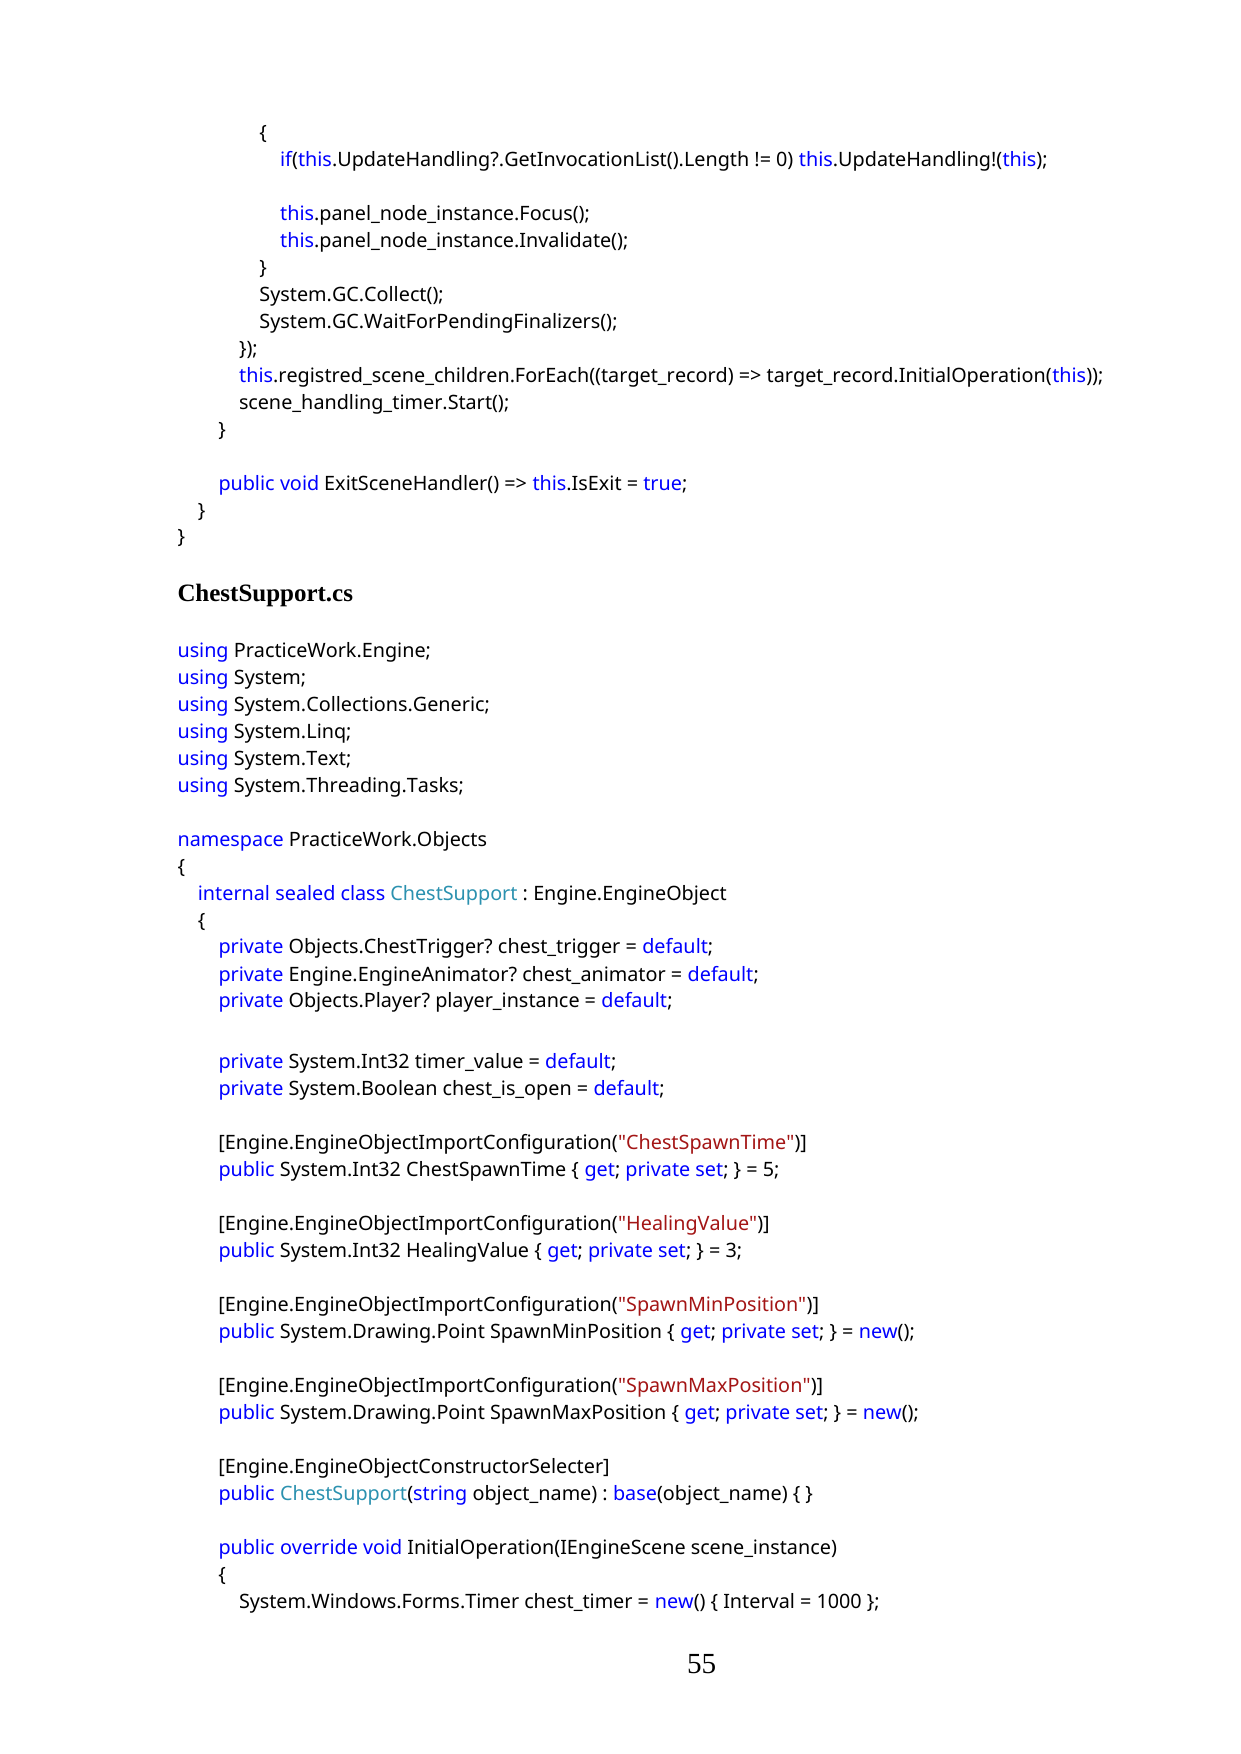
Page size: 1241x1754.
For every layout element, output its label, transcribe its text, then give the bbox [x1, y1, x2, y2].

text this.registred_scene_children.ForEach((target_record) => target_record.InitialOperation(this)); [177, 361, 1152, 388]
text System.GC.WaitForPendingFinalizers(); [177, 307, 1152, 334]
text public ChestSupport(string object_name) : base(object_name) { } [177, 1479, 1152, 1506]
text { [177, 118, 1152, 145]
text System.GC.Collect(); [177, 280, 1152, 307]
text this.panel_node_instance.Focus(); [177, 199, 1152, 226]
text using System; [177, 663, 1152, 690]
text public System.Int32 HealingValue { get; private set; } = 3; [177, 1236, 1152, 1263]
text public override void InitialOperation(IEngineScene scene_instance) [177, 1533, 1152, 1560]
text } [177, 523, 1152, 550]
text { [177, 1560, 1152, 1587]
text } [177, 253, 1152, 280]
text using System.Linq; [177, 717, 1152, 744]
text using System.Threading.Tasks; [177, 771, 1152, 798]
text System.Windows.Forms.Timer chest_timer = new() { Interval = 1000 }; [177, 1587, 1152, 1614]
text this.panel_node_instance.Invalidate(); [177, 226, 1152, 253]
text [Engine.EngineObjectImportConfiguration("ChestSpawnTime")] [177, 1128, 1152, 1155]
text } [177, 415, 1152, 442]
text if(this.UpdateHandling?.GetInvocationList().Length != 0) this.UpdateHandling!(this); [177, 145, 1152, 172]
text public System.Drawing.Point SpawnMinPosition { get; private set; } = new(); [177, 1317, 1152, 1344]
text [Engine.EngineObjectImportConfiguration("HealingValue")] [177, 1209, 1152, 1236]
text scene_handling_timer.Start(); [177, 388, 1152, 415]
text private System.Boolean chest_is_open = default; [177, 1074, 1152, 1101]
text using System.Collections.Generic; [177, 690, 1152, 717]
text [Engine.EngineObjectImportConfiguration("SpawnMinPosition")] [177, 1290, 1152, 1317]
text private Engine.EngineAnimator? chest_animator = default; [177, 960, 1152, 987]
text namespace PracticeWork.Objects [177, 825, 1152, 852]
text { [177, 906, 1152, 933]
text private System.Int32 timer_value = default; [177, 1047, 1152, 1074]
text using System.Text; [177, 744, 1152, 771]
text ChestSupport.cs [177, 578, 1152, 607]
text public System.Int32 ChestSpawnTime { get; private set; } = 5; [177, 1155, 1152, 1182]
text private Objects.ChestTrigger? chest_trigger = default; [177, 933, 1152, 960]
text private Objects.Player? player_instance = default; [177, 987, 1152, 1014]
text public System.Drawing.Point SpawnMaxPosition { get; private set; } = new(); [177, 1398, 1152, 1425]
text { [177, 852, 1152, 879]
text public void ExitSceneHandler() => this.IsExit = true; [177, 469, 1152, 496]
text } [177, 496, 1152, 523]
text }); [177, 334, 1152, 361]
text internal sealed class ChestSupport : Engine.EngineObject [177, 879, 1152, 906]
text [Engine.EngineObjectConstructorSelecter] [177, 1452, 1152, 1479]
text using PracticeWork.Engine; [177, 636, 1152, 663]
text [Engine.EngineObjectImportConfiguration("SpawnMaxPosition")] [177, 1371, 1152, 1398]
